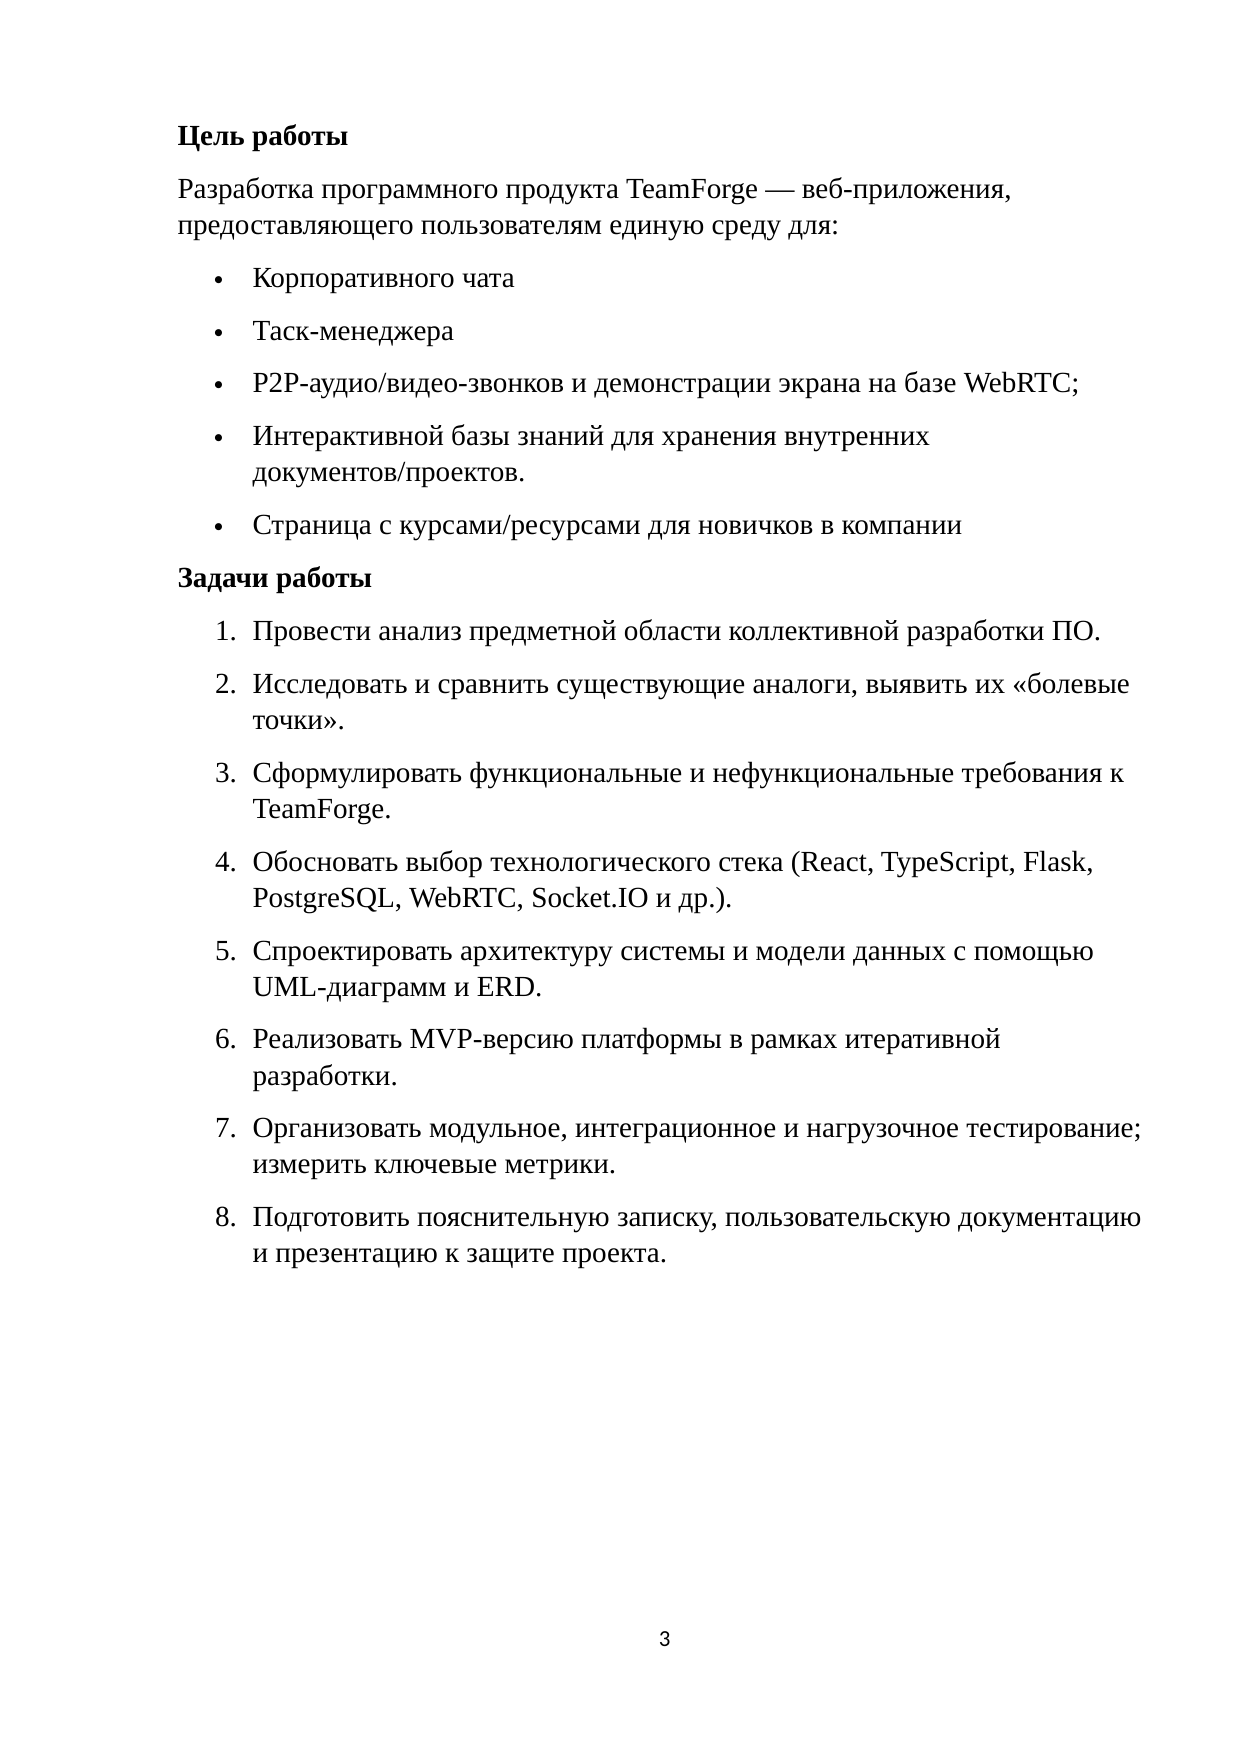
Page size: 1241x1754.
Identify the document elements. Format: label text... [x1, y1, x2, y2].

list Организовать модульное, интеграционное и нагрузочное тестирование; измерить ключевые метрики. [215, 1111, 1152, 1180]
list Спроектировать архитектуру системы и модели данных с помощью UML-диаграмм и ERD. [215, 933, 1152, 1002]
list Подготовить пояснительную записку, пользовательскую документацию и презентацию к защите проекта. [215, 1199, 1152, 1269]
list Страница с курсами/ресурсами для новичков в компании [215, 507, 1152, 541]
text Цель работы [177, 118, 1152, 152]
list Реализовать MVP-версию платформы в рамках итеративной разработки. [215, 1022, 1152, 1091]
text Задачи работы [177, 560, 1152, 594]
list Корпоративного чата [215, 260, 1152, 293]
list P2P-аудио/видео-звонков и демонстрации экрана на базе WebRTC; [215, 366, 1152, 399]
list Провести анализ предметной области коллективной разработки ПО. [215, 613, 1152, 646]
text Разработка программного продукта TeamForge — веб-приложения, предоставляющего пользователям единую среду для: [177, 171, 1152, 241]
list Исследовать и сравнить существующие аналоги, выявить их «болевые точки». [215, 666, 1152, 735]
list Интерактивной базы знаний для хранения внутренних документов/проектов. [215, 418, 1152, 488]
list Обосновать выбор технологического стека (React, TypeScript, Flask, PostgreSQL, WebRTC, Socket.IO и др.). [215, 844, 1152, 913]
list Сформулировать функциональные и нефункциональные требования к TeamForge. [215, 755, 1152, 824]
list Таск-менеджера [215, 313, 1152, 346]
